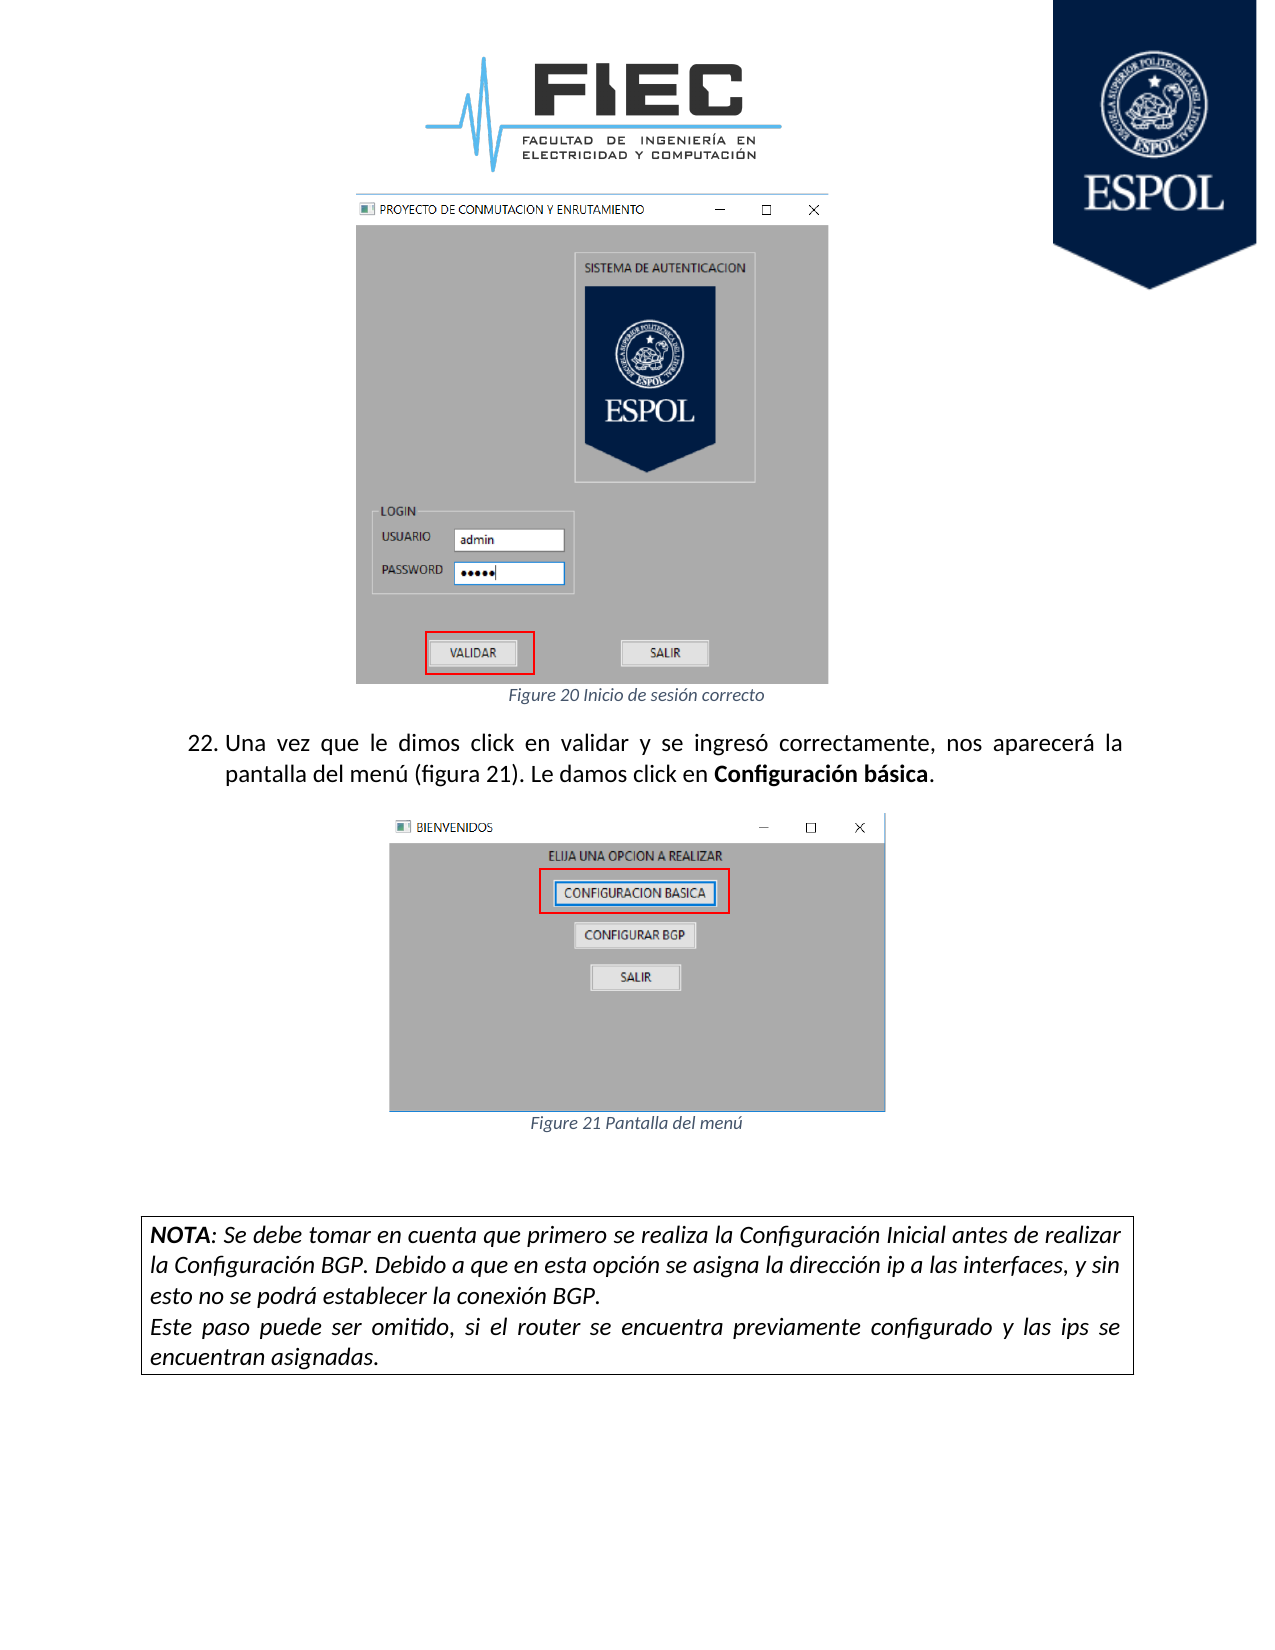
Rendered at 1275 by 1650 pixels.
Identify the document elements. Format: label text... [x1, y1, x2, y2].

picture [389, 813, 886, 1112]
list Una vez que le dimos click en validar y se ingresó correctamente, nos aparecerá la pantalla del menú (figura 21). Le damos click en Configuración básica. [187, 727, 1125, 788]
text Figure 21 Pantalla del menú [150, 1112, 1125, 1134]
text Figure 20 Inicio de sesión correcto [150, 684, 1125, 707]
picture [356, 43, 829, 684]
text Este paso puede ser omitido, si el router se encuentra previamente configurado y las ips se encuentran asignadas. [142, 1307, 1133, 1374]
text NOTA: Se debe tomar en cuenta que primero se realiza la Configuración Inicial antes de realizar la Configuración BGP. Debido a que en esta opción se asigna la dirección ip a las interfaces, y sin esto no se podrá establecer la conexión BGP. [142, 1217, 1133, 1307]
picture [1053, 0, 1257, 291]
